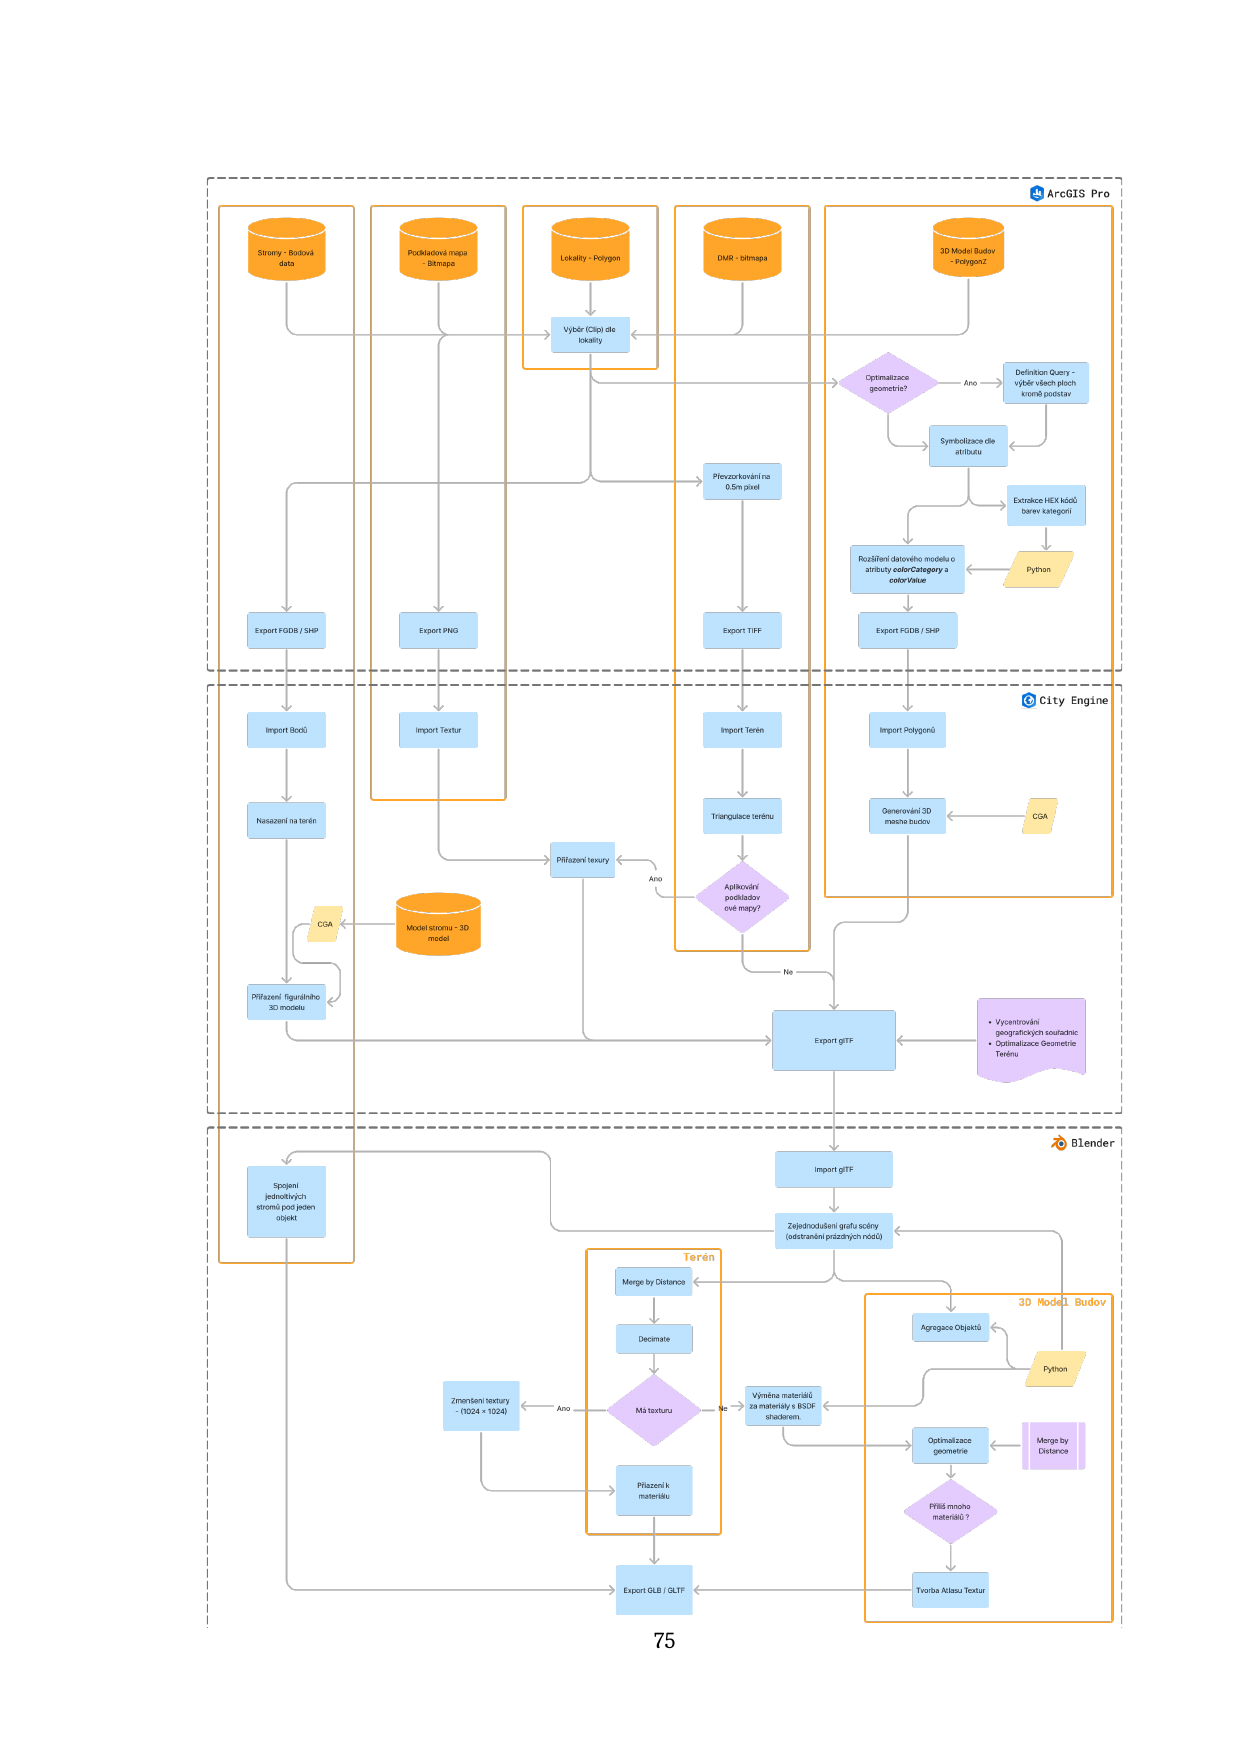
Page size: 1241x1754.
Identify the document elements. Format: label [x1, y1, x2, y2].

picture [206, 177, 1123, 1628]
